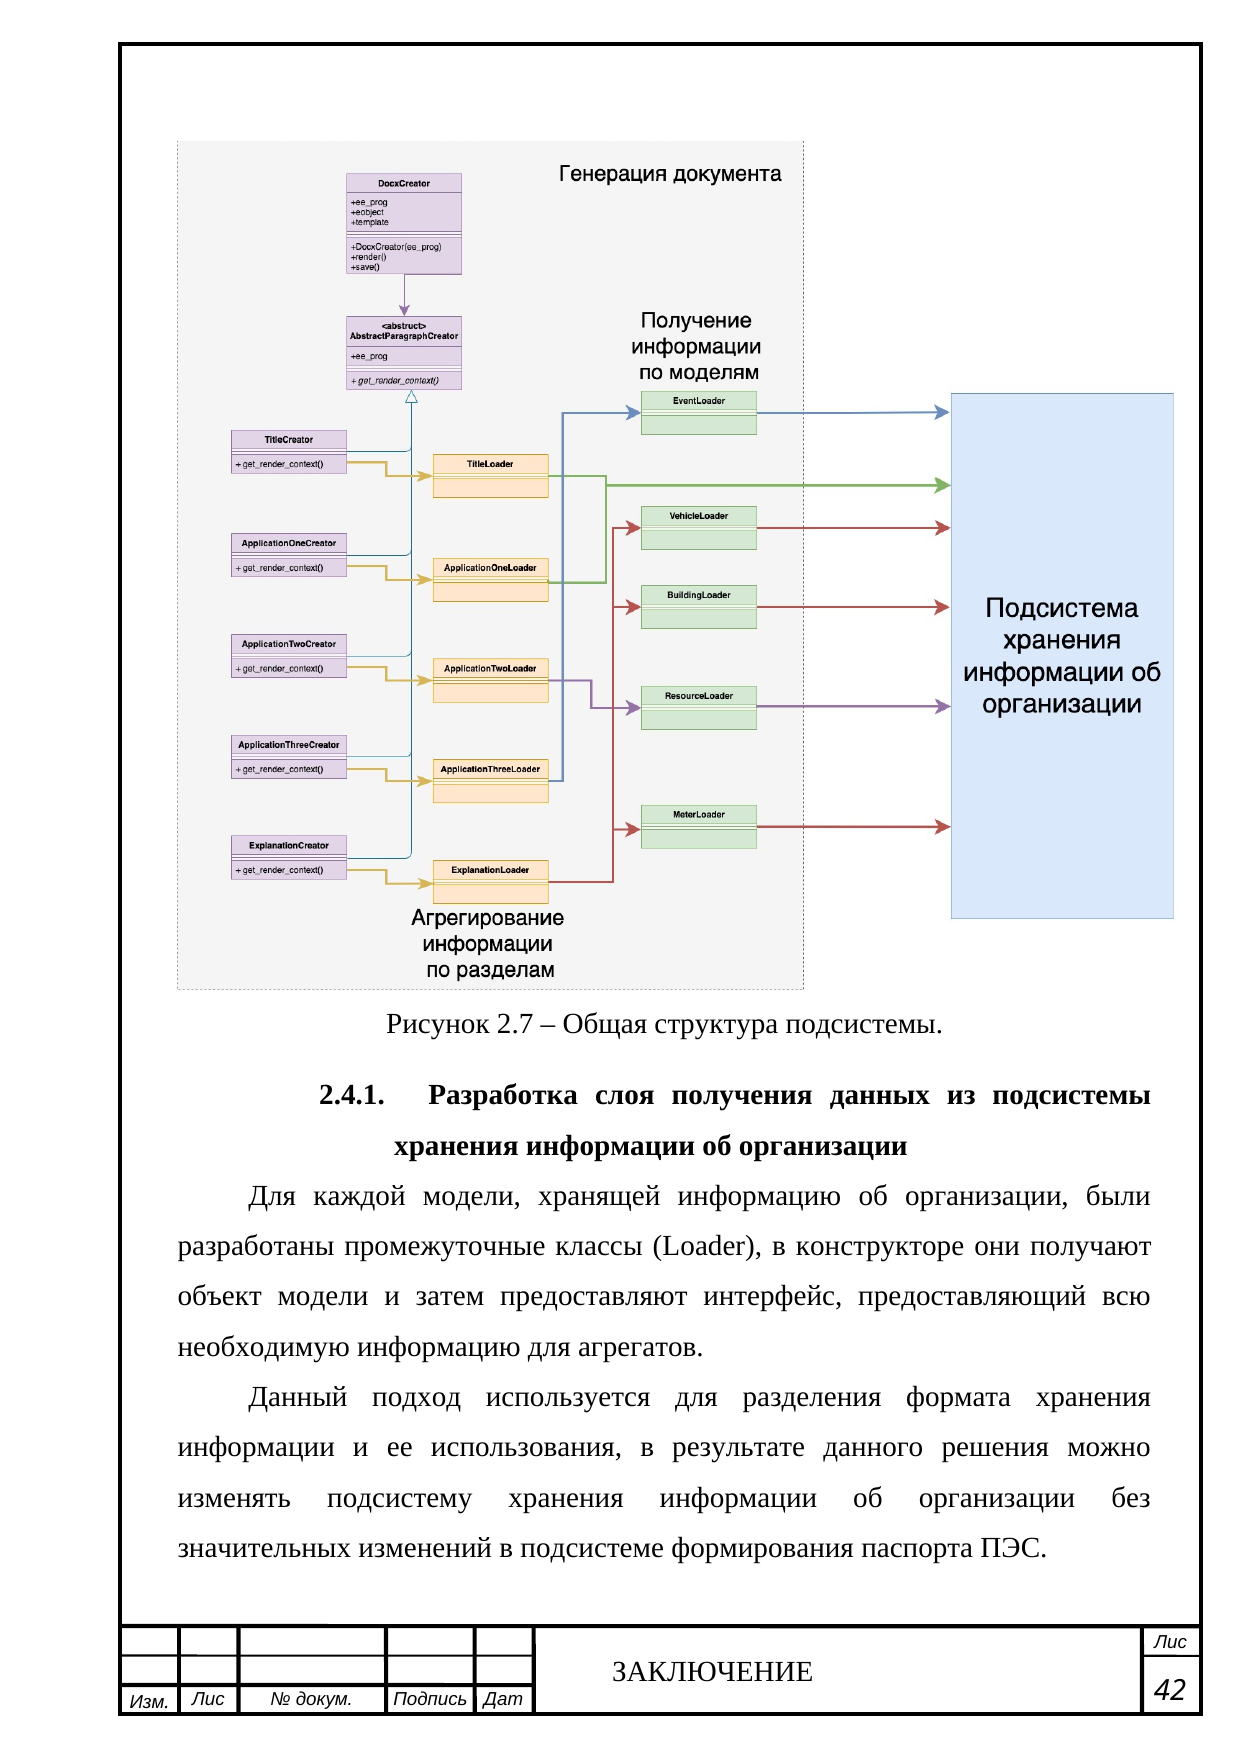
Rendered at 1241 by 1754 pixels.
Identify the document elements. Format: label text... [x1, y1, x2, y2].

text Данный подход используется для разделения формата хранения информации и ее использования, в результате данного решения можно изменять подсистему хранения информации об организации без значительных изменений в подсистеме формирования паспорта ПЭС. [177, 1379, 1152, 1564]
picture [177, 141, 1174, 990]
text Для каждой модели, хранящей информацию об организации, были разработаны промежуточные классы (Loader), в конструкторе они получают объект модели и затем предоставляют интерфейс, предоставляющий всю необходимую информацию для агрегатов. [177, 1178, 1152, 1362]
text Рисунок 2.7 – Общая структура подсистемы. [177, 1006, 1152, 1040]
subtitle Разработка слоя получения данных из подсистемы хранения информации об организации [319, 1077, 1152, 1161]
